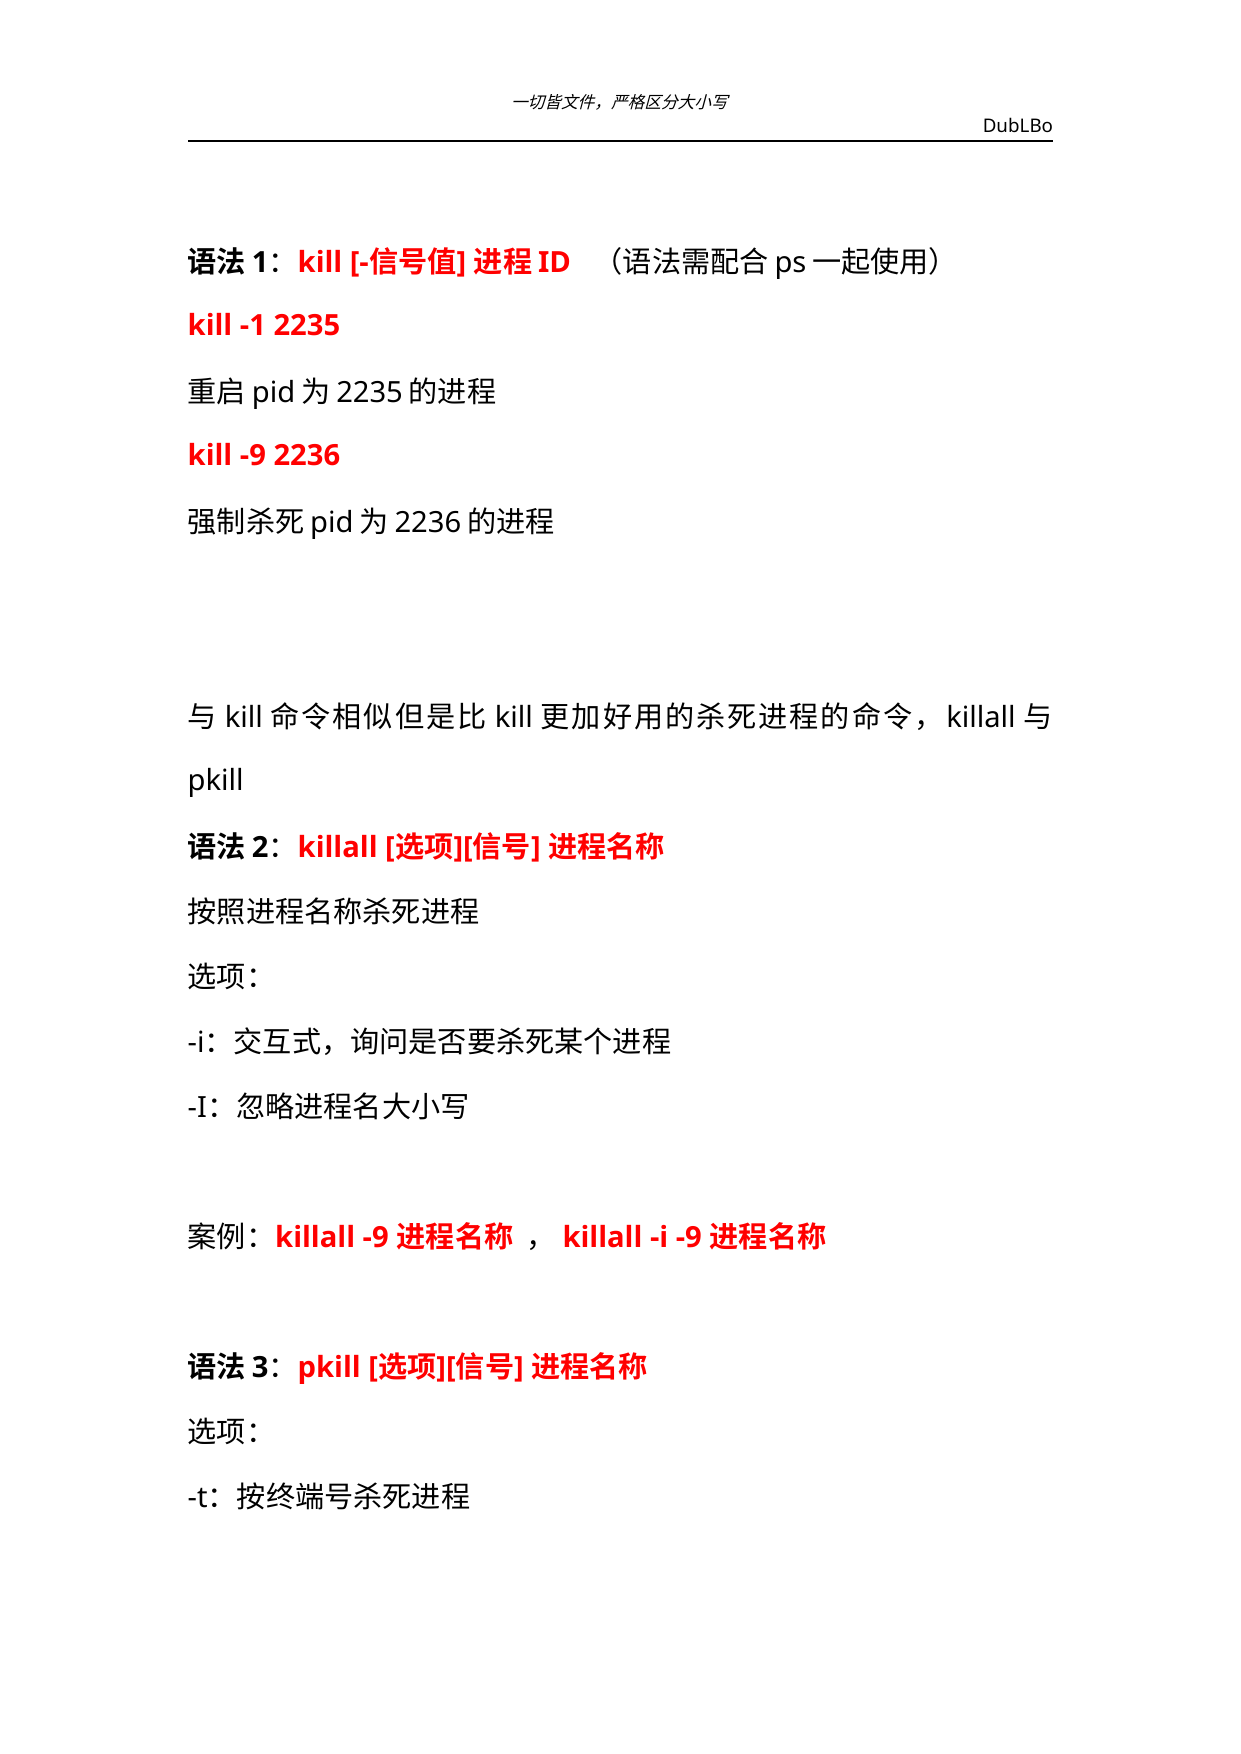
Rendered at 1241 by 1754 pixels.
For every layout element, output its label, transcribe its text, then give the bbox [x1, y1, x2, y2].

text 按照进程名称杀死进程 [187, 877, 1053, 942]
text kill -1 2235 [187, 292, 1053, 357]
text 选项： [187, 942, 1053, 1007]
text 语法2：killall [选项][信号] 进程名称 [187, 812, 1053, 877]
text kill -9 2236 [187, 422, 1053, 487]
text 语法3：pkill [选项][信号] 进程名称 [187, 1332, 1053, 1397]
text 案例：killall -9 进程名称 ， killall -i -9 进程名称 [187, 1202, 1053, 1267]
text -t：按终端号杀死进程 [187, 1462, 1053, 1527]
text -i：交互式，询问是否要杀死某个进程 [187, 1007, 1053, 1072]
text 选项： [187, 1397, 1053, 1462]
text -I：忽略进程名大小写 [187, 1072, 1053, 1137]
text 强制杀死pid为2236的进程 [187, 487, 1053, 552]
text 语法1：kill [-信号值] 进程ID （语法需配合ps一起使用） [187, 227, 1053, 292]
text 与kill命令相似但是比kill更加好用的杀死进程的命令，killall与pkill [187, 682, 1053, 812]
text 重启pid为2235的进程 [187, 357, 1053, 422]
